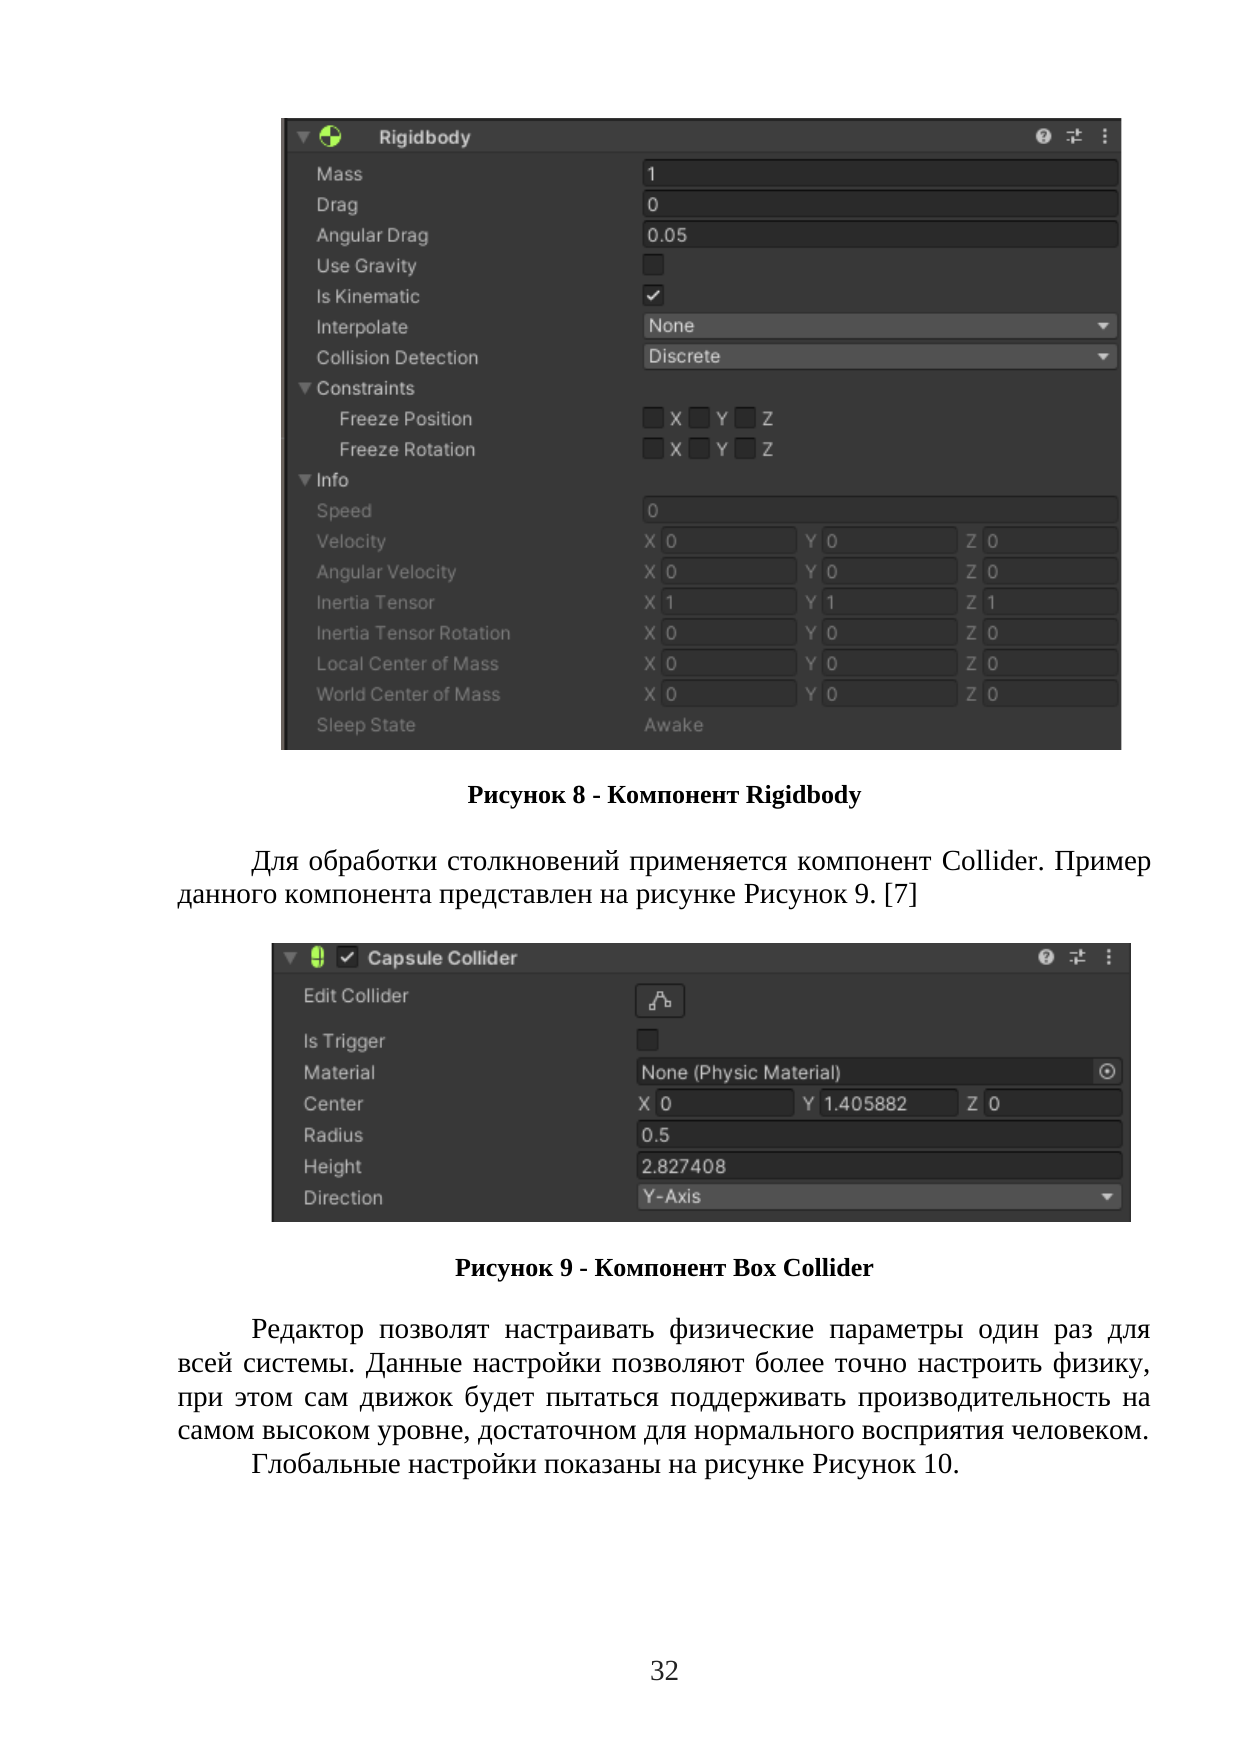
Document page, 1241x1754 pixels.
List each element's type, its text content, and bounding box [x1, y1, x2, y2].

text Рисунок 9 - Компонент Box Collider [177, 1252, 1152, 1282]
picture [271, 943, 1131, 1222]
text Редактор позволят настраивать физические параметры один раз для всей системы. Данные настройки позволяют более точно настроить физику, при этом сам движок будет пытаться поддерживать производительность на самом высоком уровне, достаточном для нормального восприятия человеком. [177, 1312, 1152, 1446]
picture [281, 118, 1122, 750]
text Для обработки столкновений применяется компонент Collider. Пример данного компонента представлен на рисунке 9. [7] [177, 843, 1152, 910]
text Рисунок 8 - Компонент Rigidbody [177, 779, 1152, 809]
text Глобальные настройки показаны на рисунке 10. [177, 1446, 1152, 1479]
